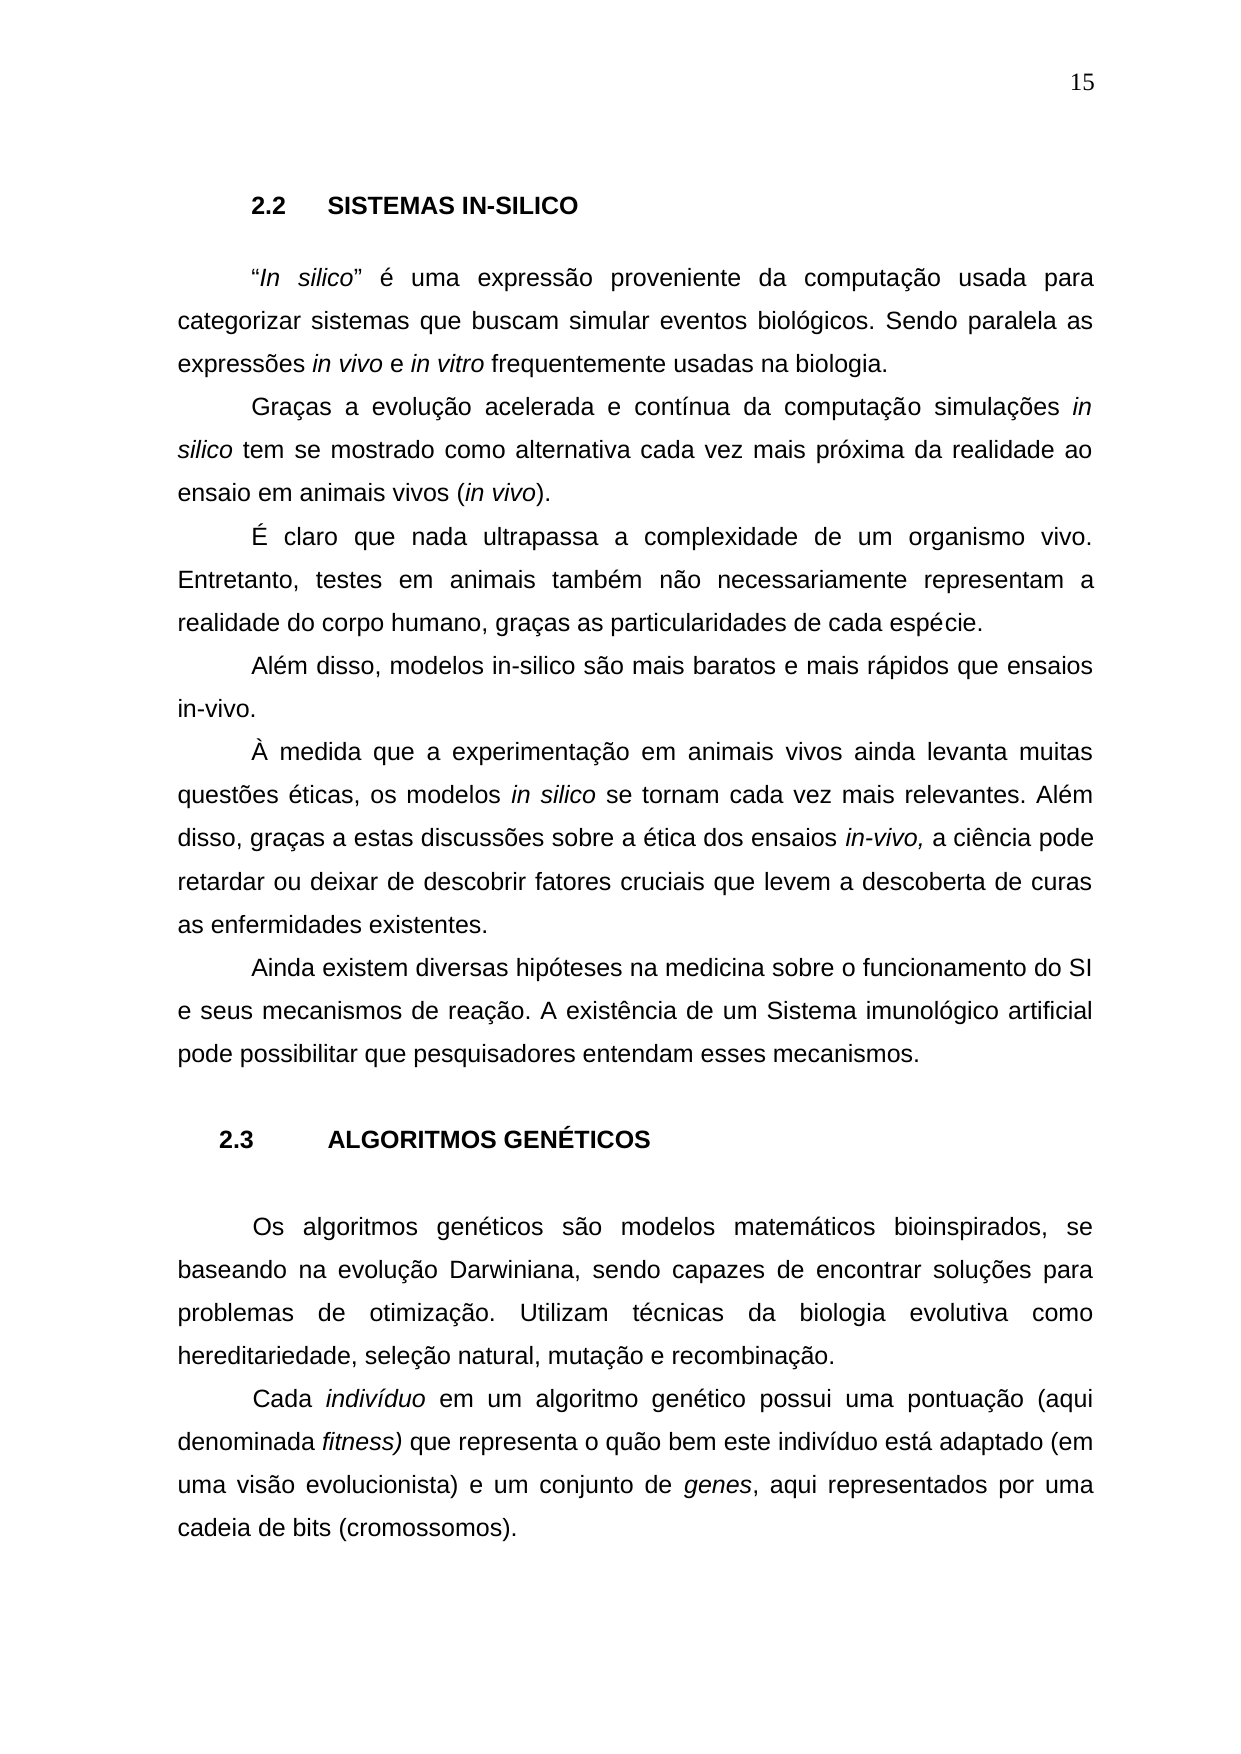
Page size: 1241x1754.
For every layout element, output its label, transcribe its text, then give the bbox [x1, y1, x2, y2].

text Cada indivíduo em um algoritmo genético possui uma pontuação (aqui denominada fitness) que representa o quão bem este indivíduo está adaptado (em uma visão evolucionista) e um conjunto de genes, aqui representados por uma cadeia de bits (cromossomos). [177, 1384, 1094, 1542]
subtitle 2.3 ALGORITMOS GENÉTICOS [177, 1125, 1094, 1154]
text Graças a evolução acelerada e contínua da computação simulações in silico tem se mostrado como alternativa cada vez mais próxima da realidade ao ensaio em animais vivos (in vivo). [177, 392, 1094, 507]
text Além disso, modelos in-silico são mais baratos e mais rápidos que ensaios in-vivo. [177, 651, 1094, 723]
subtitle 2.2 SISTEMAS IN-SILICO [251, 191, 1094, 219]
text Ainda existem diversas hipóteses na medicina sobre o funcionamento do SI e seus mecanismos de reação. A existência de um Sistema imunológico artificial pode possibilitar que pesquisadores entendam esses mecanismos. [177, 953, 1094, 1068]
text Os algoritmos genéticos são modelos matemáticos bioinspirados, se baseando na evolução Darwiniana, sendo capazes de encontrar soluções para problemas de otimização. Utilizam técnicas da biologia evolutiva como hereditariedade, seleção natural, mutação e recombinação. [177, 1211, 1094, 1369]
text É claro que nada ultrapassa a complexidade de um organismo vivo. Entretanto, testes em animais também não necessariamente representam a realidade do corpo humano, graças as particularidades de cada espécie. [177, 521, 1094, 636]
text À medida que a experimentação em animais vivos ainda levanta muitas questões éticas, os modelos in silico se tornam cada vez mais relevantes. Além disso, graças a estas discussões sobre a ética dos ensaios in-vivo, a ciência pode retardar ou deixar de descobrir fatores cruciais que levem a descoberta de curas as enfermidades existentes. [177, 737, 1094, 938]
text “In silico” é uma expressão proveniente da computação usada para categorizar sistemas que buscam simular eventos biológicos. Sendo paralela as expressões in vivo e in vitro frequentemente usadas na biologia. [177, 263, 1094, 378]
